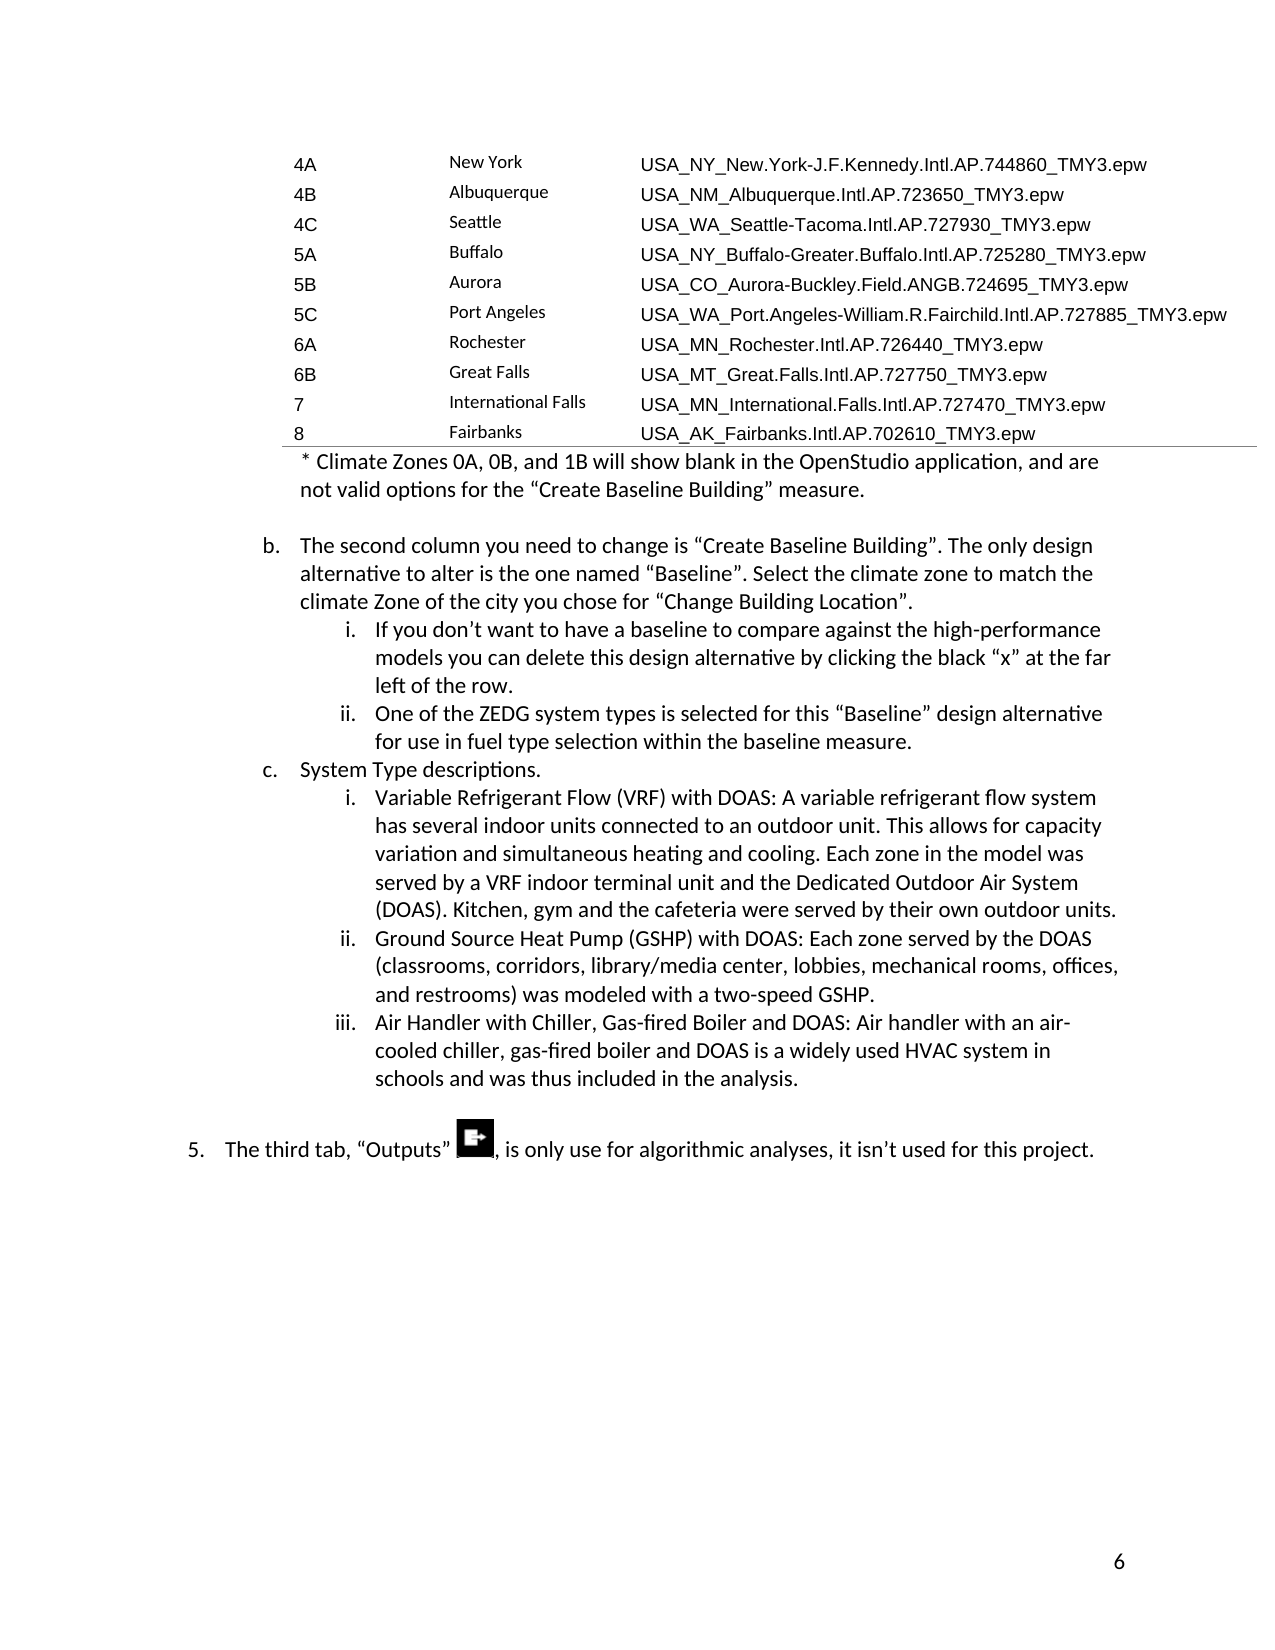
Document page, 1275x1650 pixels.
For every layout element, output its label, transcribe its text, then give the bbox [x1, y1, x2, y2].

table_cell USA_CO_Aurora-Buckley.Field.ANGB.724695_TMY3.epw [629, 270, 1257, 300]
table_cell International Falls [438, 390, 629, 420]
table_cell 8 [282, 420, 438, 446]
list The second column you need to change is “Create Baseline Building”. The only design alternative to alter is the one named “Baseline”. Select the climate zone to match the climate Zone of the city you chose for “Change Building Location”. [262, 531, 1125, 615]
table_cell USA_NM_Albuquerque.Intl.AP.723650_TMY3.epw [629, 180, 1257, 210]
table_cell Aurora [438, 270, 629, 300]
table_cell Seattle [438, 210, 629, 240]
list The third tab, “Outputs” , is only use for algorithmic analyses, it isn’t used for this project. [187, 1120, 1125, 1163]
table_cell Fairbanks [438, 420, 629, 446]
table_cell 6A [282, 330, 438, 360]
list One of the ZEDG system types is selected for this “Baseline” design alternative for use in fuel type selection within the baseline measure. [356, 699, 1125, 756]
list * Climate Zones 0A, 0B, and 1B will show blank in the OpenStudio application, and are not valid options for the “Create Baseline Building” measure. [300, 447, 1125, 531]
table_cell USA_NY_New.York-J.F.Kennedy.Intl.AP.744860_TMY3.epw [629, 150, 1257, 180]
table_cell USA_WA_Seattle-Tacoma.Intl.AP.727930_TMY3.epw [629, 210, 1257, 240]
table_cell 7 [282, 390, 438, 420]
list Variable Refrigerant Flow (VRF) with DOAS: A variable refrigerant flow system has several indoor units connected to an outdoor unit. This allows for capacity variation and simultaneous heating and cooling. Each zone in the model was served by a VRF indoor terminal unit and the Dedicated Outdoor Air System (DOAS). Kitchen, gym and the cafeteria were served by their own outdoor units. [356, 783, 1125, 924]
table_cell 4B [282, 180, 438, 210]
table_cell 5C [282, 300, 438, 330]
list Ground Source Heat Pump (GSHP) with DOAS: Each zone served by the DOAS (classrooms, corridors, library/media center, lobbies, mechanical rooms, offices, and restrooms) was modeled with a two-speed GSHP. [356, 924, 1125, 1008]
table_cell USA_MN_Rochester.Intl.AP.726440_TMY3.epw [629, 330, 1257, 360]
list System Type descriptions. [262, 756, 1125, 783]
table_cell New York [438, 150, 629, 180]
table_cell 5B [282, 270, 438, 300]
table_cell 5A [282, 240, 438, 270]
table_cell USA_NY_Buffalo-Greater.Buffalo.Intl.AP.725280_TMY3.epw [629, 240, 1257, 270]
table_cell USA_MT_Great.Falls.Intl.AP.727750_TMY3.epw [629, 360, 1257, 390]
list Air Handler with Chiller, Gas-fired Boiler and DOAS: Air handler with an air-cooled chiller, gas-fired boiler and DOAS is a widely used HVAC system in schools and was thus included in the analysis. [356, 1008, 1125, 1092]
table_cell 4A [282, 150, 438, 180]
list If you don’t want to have a baseline to compare against the high-performance models you can delete this design alternative by clicking the black “x” at the far left of the row. [356, 615, 1125, 699]
table_cell Buffalo [438, 240, 629, 270]
table_cell Port Angeles [438, 300, 629, 330]
table_cell Rochester [438, 330, 629, 360]
table_cell USA_MN_International.Falls.Intl.AP.727470_TMY3.epw [629, 390, 1257, 420]
table_cell Albuquerque [438, 180, 629, 210]
table_cell USA_WA_Port.Angeles-William.R.Fairchild.Intl.AP.727885_TMY3.epw [629, 300, 1257, 330]
table_cell 6B [282, 360, 438, 390]
table_cell 4C [282, 210, 438, 240]
picture [456, 1119, 494, 1158]
table_cell USA_AK_Fairbanks.Intl.AP.702610_TMY3.epw [629, 420, 1257, 446]
table_cell Great Falls [438, 360, 629, 390]
